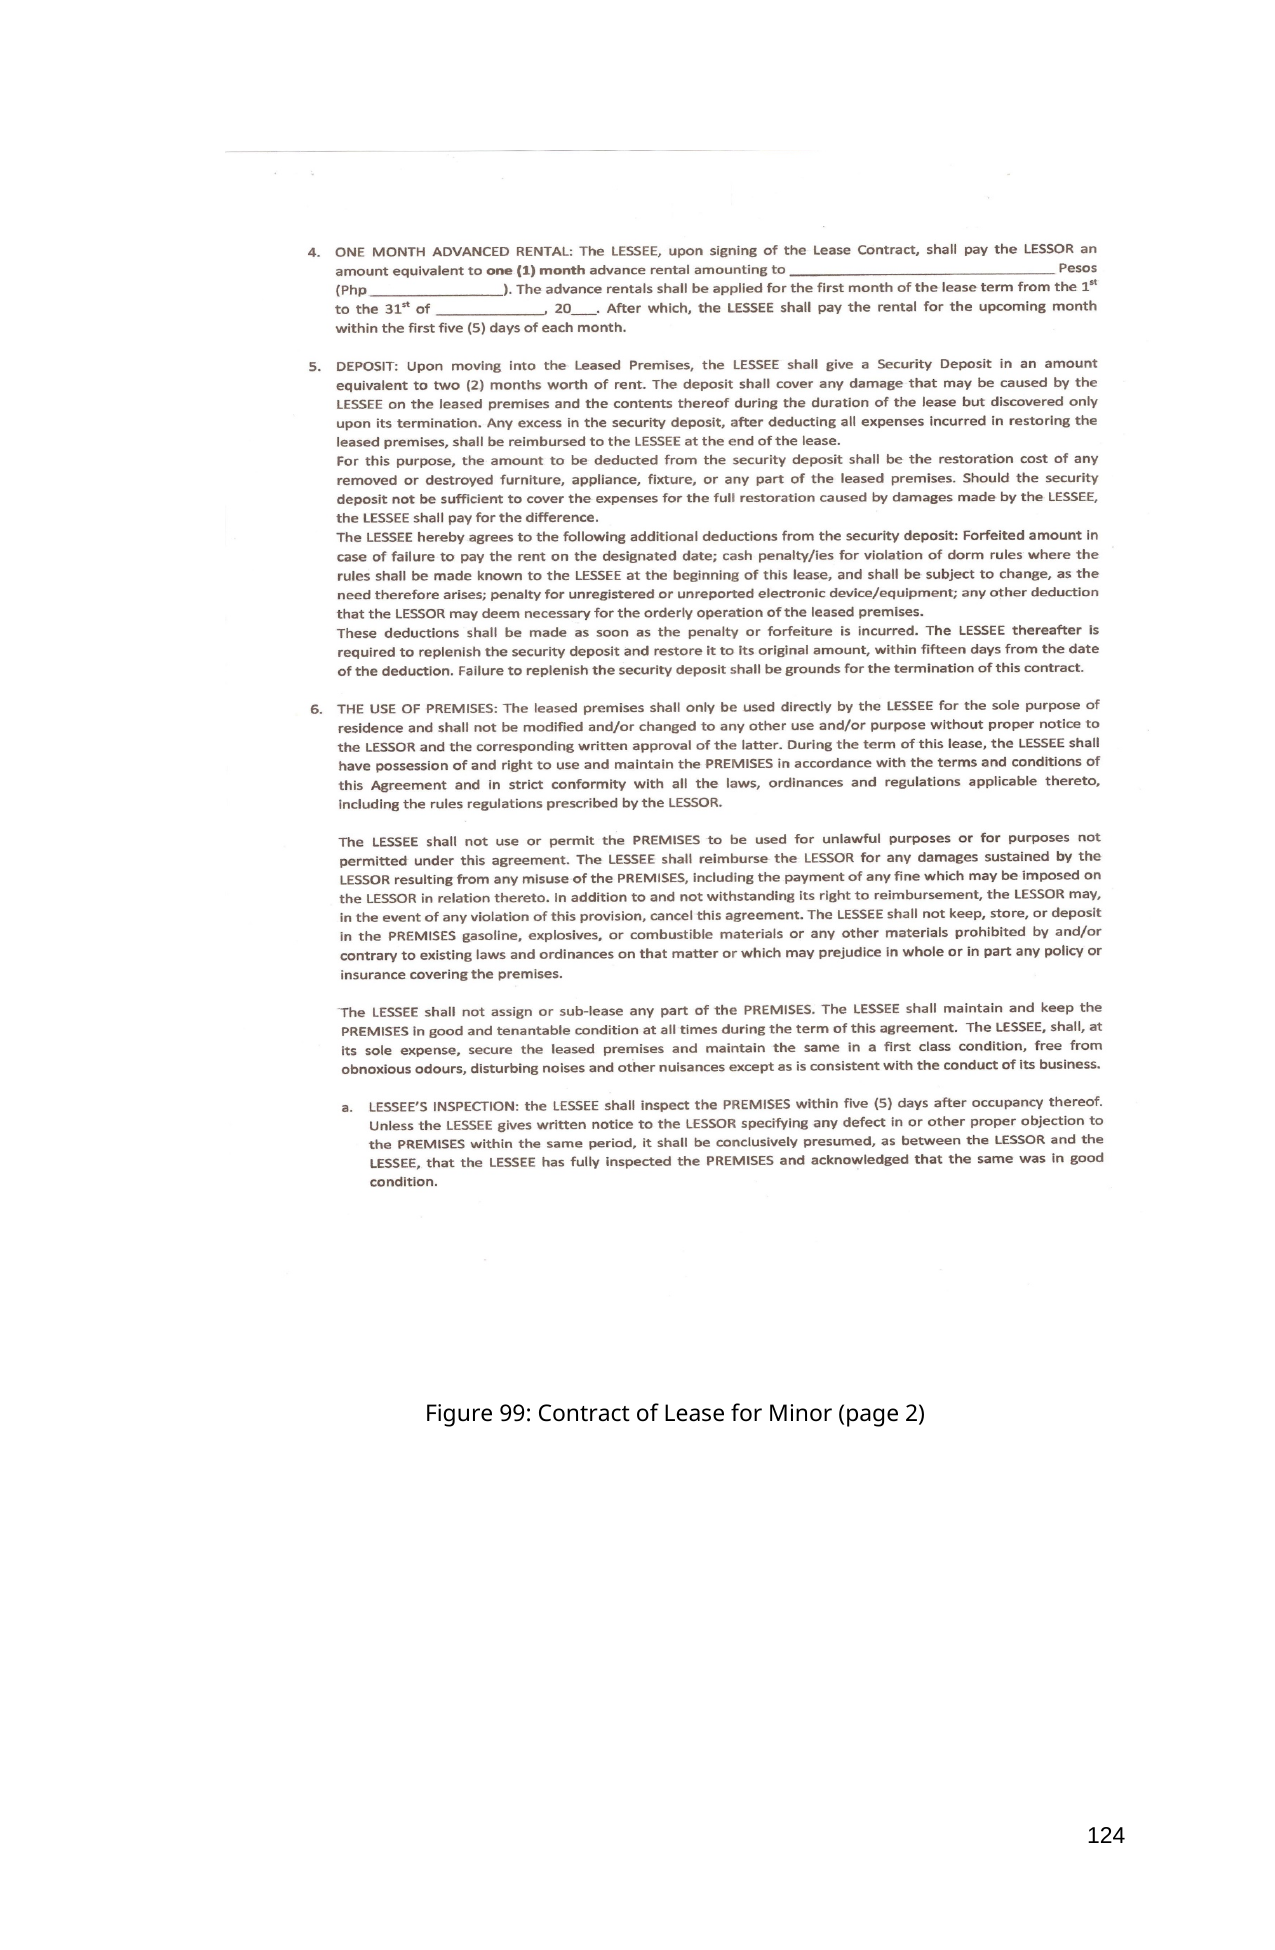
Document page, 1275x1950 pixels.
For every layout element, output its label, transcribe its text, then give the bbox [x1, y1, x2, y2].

subtitle Figure 99: Contract of Lease for Minor (page 2) [225, 1397, 1125, 1428]
picture [225, 150, 1151, 1371]
